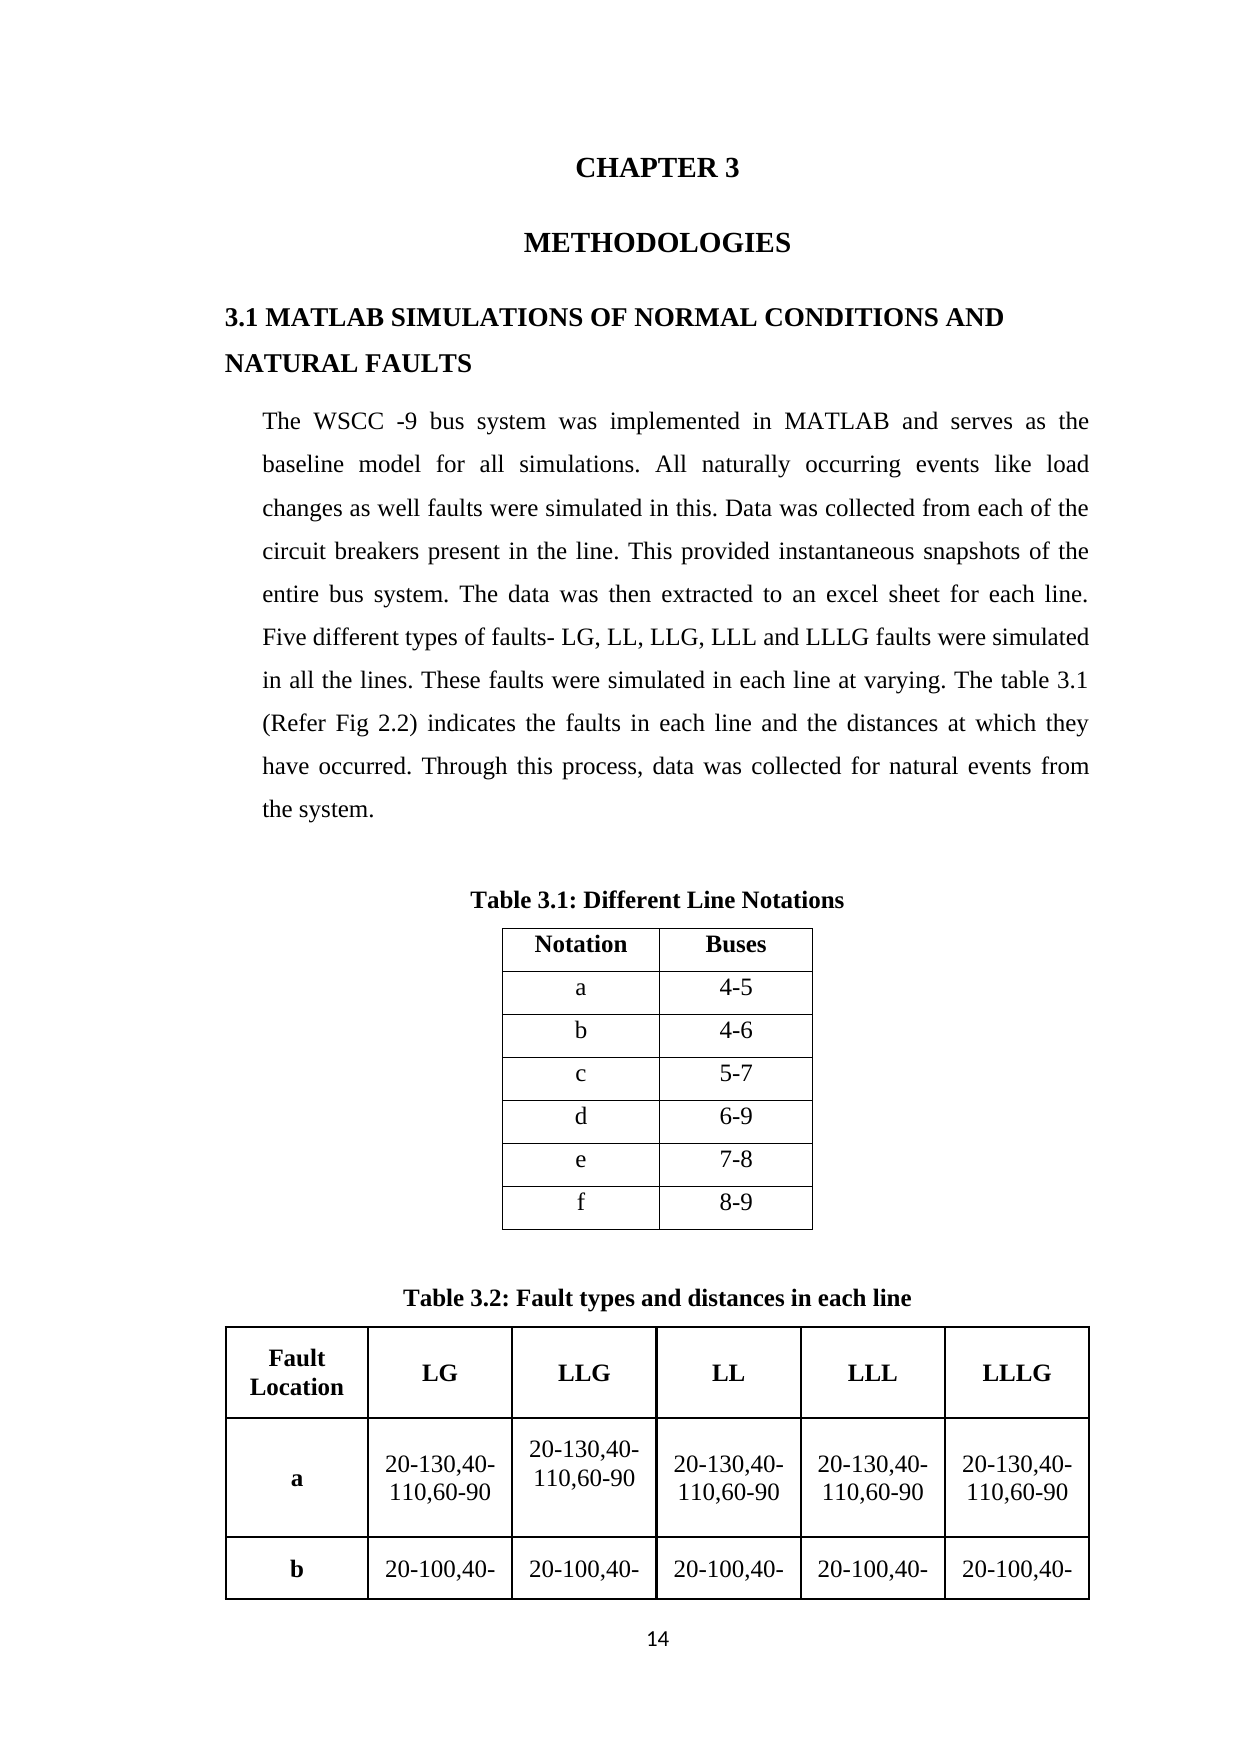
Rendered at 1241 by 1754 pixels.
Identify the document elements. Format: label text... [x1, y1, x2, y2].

subtitle METHODOLOGIES [224, 225, 1090, 259]
table_cell b [503, 1015, 659, 1057]
table_header Buses [660, 929, 812, 971]
table_cell 20-130,40-110,60-90 [658, 1419, 800, 1536]
table_cell a [227, 1419, 367, 1536]
table_cell 7-8 [660, 1144, 812, 1186]
table_cell 4-5 [660, 972, 812, 1014]
table_cell 20-100,40-80,60-60 [513, 1538, 655, 1598]
table_header Fault Location [227, 1328, 367, 1417]
table_cell e [503, 1144, 659, 1186]
table_cell a [503, 972, 659, 1014]
table_header LLL [802, 1328, 944, 1417]
subtitle Table 3.2: Fault types and distances in each line [224, 1283, 1090, 1311]
table_cell 20-130,40-110,60-90 [369, 1419, 511, 1536]
table_header Notation [503, 929, 659, 971]
table_header LLLG [946, 1328, 1088, 1417]
table_cell 4-6 [660, 1015, 812, 1057]
table_cell 20-100,40-80,60-60 [802, 1538, 944, 1598]
table_cell 6-9 [660, 1101, 812, 1143]
subtitle Table 3.1: Different Line Notations [224, 885, 1090, 914]
text CHAPTER 3 [224, 150, 1090, 183]
table_cell 5-7 [660, 1058, 812, 1100]
subtitle 3.1 MATLAB SIMULATIONS OF NORMAL CONDITIONS AND NATURAL FAULTS [224, 301, 1090, 378]
table_cell 20-130,40-110,60-90 [802, 1419, 944, 1536]
table_cell 8-9 [660, 1187, 812, 1228]
table_cell d [503, 1101, 659, 1143]
table_cell b [227, 1538, 367, 1598]
table_cell 20-130,40-110,60-90 [946, 1419, 1088, 1536]
table_cell 20-100,40-80,60-60 [658, 1538, 800, 1598]
table_cell 20-130,40-110,60-90 [513, 1419, 655, 1536]
text The WSCC -9 bus system was implemented in MATLAB and serves as the baseline model for all simulations. All naturally occurring events like load changes as well faults were simulated in this. Data was collected from each of the circuit breakers present in the line. This provided instantaneous snapshots of the entire bus system. The data was then extracted to an excel sheet for each line. Five different types of faults- LG, LL, LLG, LLL and LLLG faults were simulated in all the lines. These faults were simulated in each line at varying. The table 3.1 (Refer Fig 2.2) indicates the faults in each line and the distances at which they have occurred. Through this process, data was collected for natural events from the system. [262, 406, 1090, 823]
table_header LL [658, 1328, 800, 1417]
table_cell f [503, 1187, 659, 1228]
table_cell 20-100,40-80,60-60 [369, 1538, 511, 1598]
table_header LLG [513, 1328, 655, 1417]
table_cell c [503, 1058, 659, 1100]
table_header LG [369, 1328, 511, 1417]
table_cell 20-100,40-80,60-60 [946, 1538, 1088, 1598]
